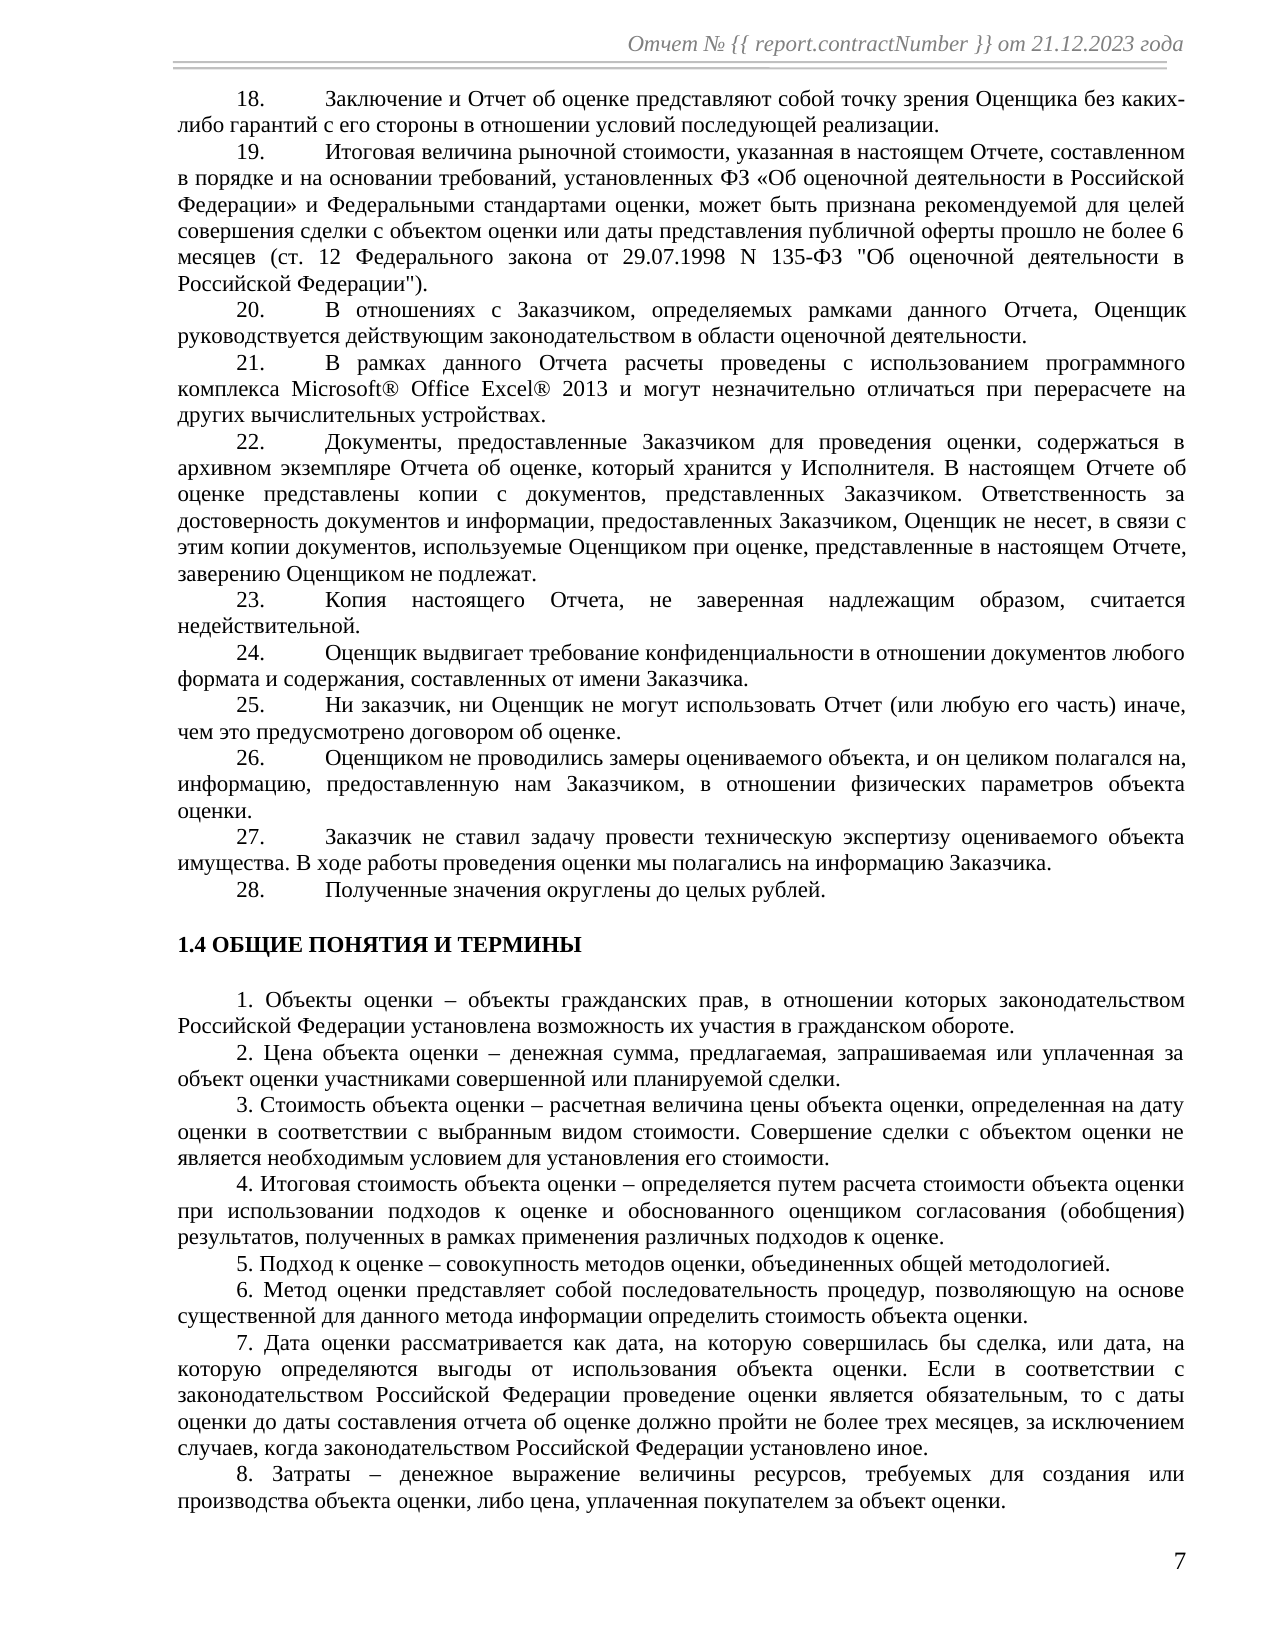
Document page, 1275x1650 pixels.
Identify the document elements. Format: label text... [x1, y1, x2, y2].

text 2. Цена объекта оценки – денежная сумма, предлагаемая, запрашиваемая или уплаченная за объект оценки участниками совершенной или планируемой сделки. [177, 1039, 1186, 1091]
text 1. Объекты оценки – объекты гражданских прав, в отношении которых законодательством Российской Федерации установлена возможность их участия в гражданском обороте. [177, 986, 1186, 1039]
text 3. Стоимость объекта оценки – расчетная величина цены объекта оценки, определенная на дату оценки в соответствии с выбранным видом стоимости. Совершение сделки с объектом оценки не является необходимым условием для установления его стоимости. [177, 1091, 1186, 1171]
text 5. Подход к оценке – совокупность методов оценки, объединенных общей методологией. [177, 1249, 1186, 1276]
list В рамках данного Отчета расчеты проведены с использованием программного комплекса Microsoft® Office Excel® 2013 и могут незначительно отличаться при перерасчете на других вычислительных устройствах. [177, 349, 1186, 428]
text 8. Затраты – денежное выражение величины ресурсов, требуемых для создания или производства объекта оценки, либо цена, уплаченная покупателем за объект оценки. [177, 1460, 1186, 1513]
list Копия настоящего Отчета, не заверенная надлежащим образом, считается недействительной. [177, 586, 1186, 639]
subtitle 1.4 ОБЩИЕ ПОНЯТИЯ И ТЕРМИНЫ [177, 931, 1186, 957]
list Оценщик выдвигает требование конфиденциальности в отношении документов любого формата и содержания, составленных от имени Заказчика. [177, 639, 1186, 691]
list Документы, предоставленные Заказчиком для проведения оценки, содержаться в архивном экземпляре Отчета об оценке, который хранится у Исполнителя. В настоящем Отчете об оценке представлены копии с документов, представленных Заказчиком. Ответственность за достоверность документов и информации, предоставленных Заказчиком, Оценщик не несет, в связи с этим копии документов, используемые Оценщиком при оценке, представленные в настоящем Отчете, заверению Оценщиком не подлежат. [177, 428, 1186, 586]
text 6. Метод оценки представляет собой последовательность процедур, позволяющую на основе существенной для данного метода информации определить стоимость объекта оценки. [177, 1276, 1186, 1329]
list Полученные значения округлены до целых рублей. [177, 876, 1186, 902]
list Ни заказчик, ни Оценщик не могут использовать Отчет (или любую его часть) иначе, чем это предусмотрено договором об оценке. [177, 691, 1186, 744]
text 7. Дата оценки рассматривается как дата, на которую совершилась бы сделка, или дата, на которую определяются выгоды от использования объекта оценки. Если в соответствии с законодательством Российской Федерации проведение оценки является обязательным, то с даты оценки до даты составления отчета об оценке должно пройти не более трех месяцев, за исключением случаев, когда законодательством Российской Федерации установлено иное. [177, 1329, 1186, 1460]
text 4. Итоговая стоимость объекта оценки – определяется путем расчета стоимости объекта оценки при использовании подходов к оценке и обоснованного оценщиком согласования (обобщения) результатов, полученных в рамках применения различных подходов к оценке. [177, 1171, 1186, 1249]
list В отношениях с Заказчиком, определяемых рамками данного Отчета, Оценщик руководствуется действующим законодательством в области оценочной деятельности. [177, 296, 1186, 349]
list Итоговая величина рыночной стоимости, указанная в настоящем Отчете, составленном в порядке и на основании требований, установленных ФЗ «Об оценочной деятельности в Российской Федерации» и Федеральными стандартами оценки, может быть признана рекомендуемой для целей совершения сделки с объектом оценки или даты представления публичной оферты прошло не более 6 месяцев (ст. 12 Федерального закона от 29.07.1998 N 135-ФЗ "Об оценочной деятельности в Российской Федерации"). [177, 138, 1186, 296]
list Оценщиком не проводились замеры оцениваемого объекта, и он целиком полагался на, информацию, предоставленную нам Заказчиком, в отношении физических параметров объекта оценки. [177, 744, 1186, 823]
list Заказчик не ставил задачу провести техническую экспертизу оцениваемого объекта имущества. В ходе работы проведения оценки мы полагались на информацию Заказчика. [177, 823, 1186, 876]
list Заключение и Отчет об оценке представляют собой точку зрения Оценщика без каких-либо гарантий с его стороны в отношении условий последующей реализации. [177, 85, 1186, 138]
